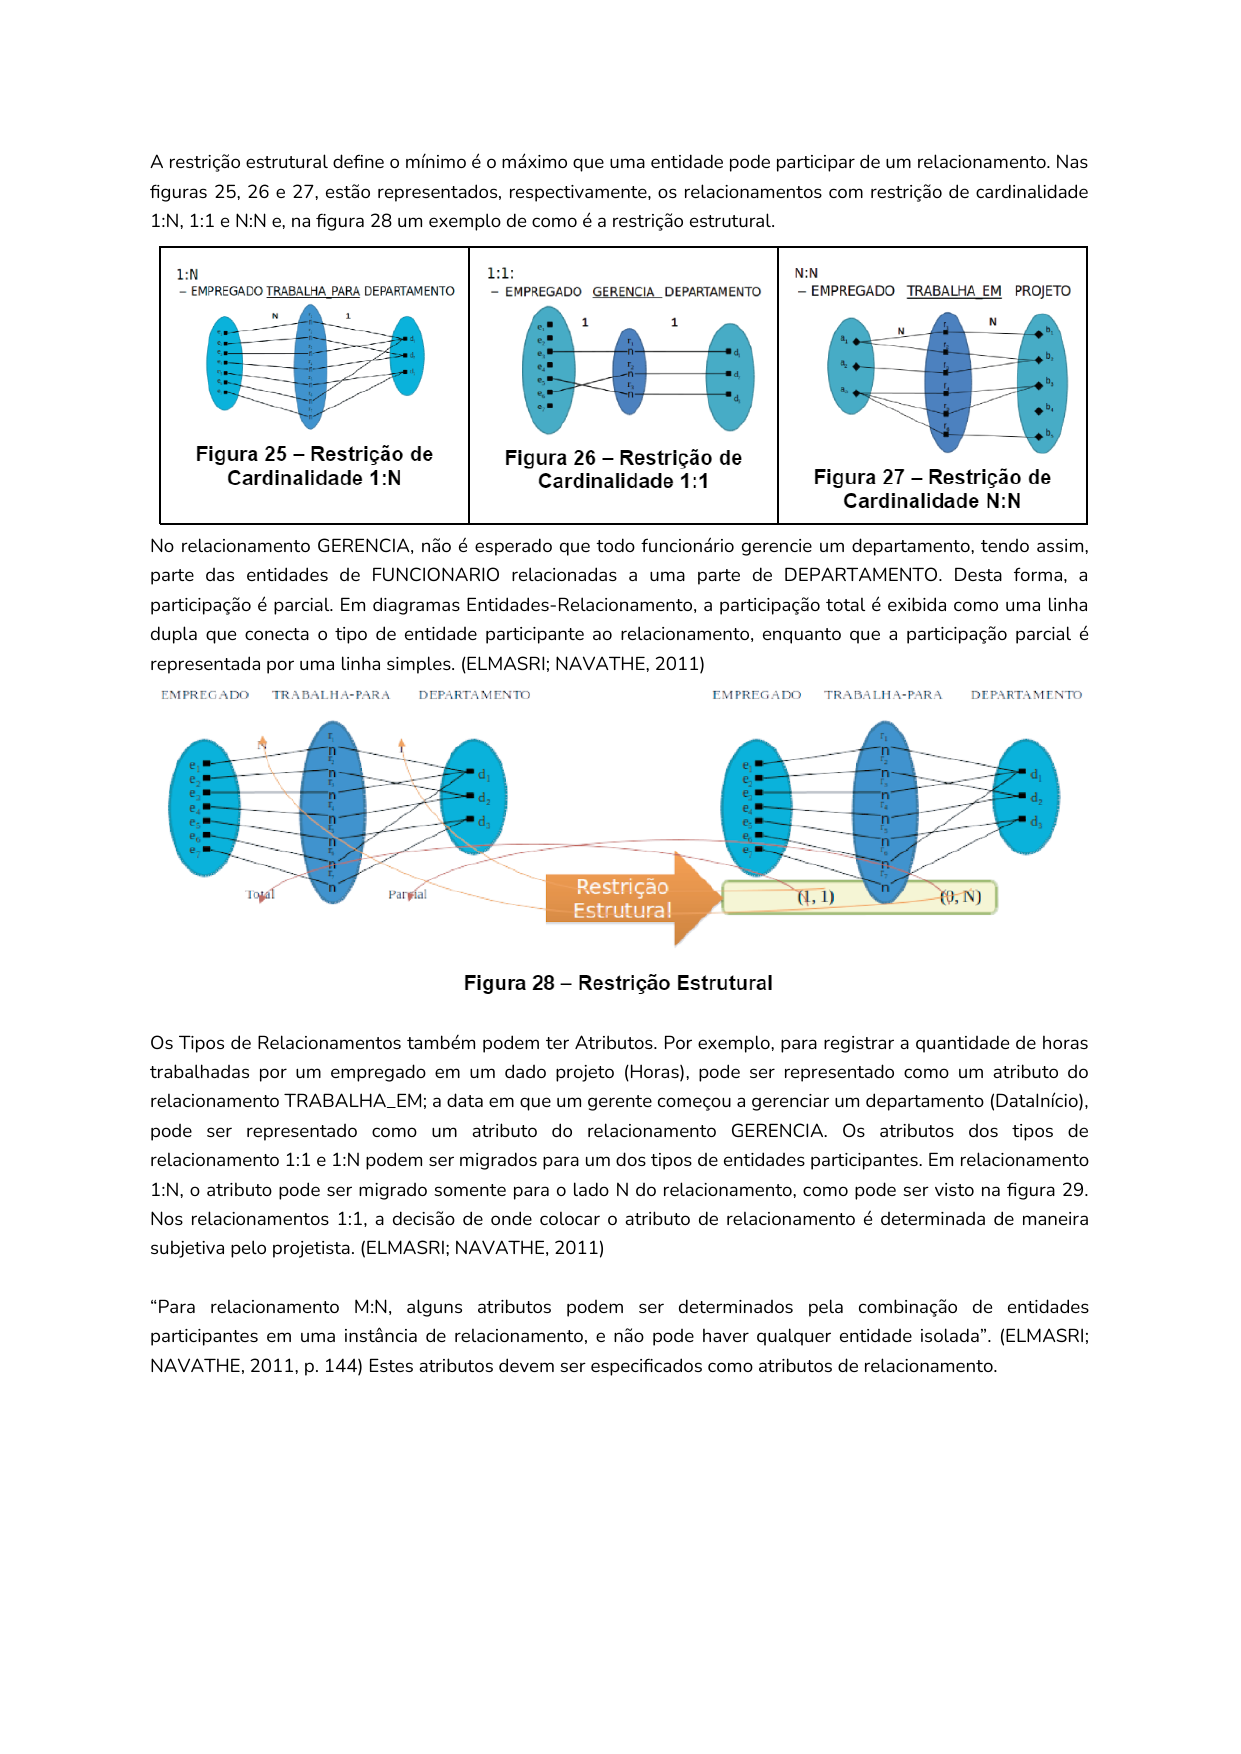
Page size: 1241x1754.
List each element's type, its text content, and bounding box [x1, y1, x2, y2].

text A restrição estrutural define o mínimo é o máximo que uma entidade pode participar de um relacionamento. Nas figuras 25, 26 e 27, estão representados, respectivamente, os relacionamentos com restrição de cardinalidade 1:N, 1:1 e N:N e, na figura 28 um exemplo de como é a restrição estrutural. [150, 150, 1090, 234]
text Os Tipos de Relacionamentos também podem ter Atributos. Por exemplo, para registrar a quantidade de horas trabalhadas por um empregado em um dado projeto (Horas), pode ser representado como um atributo do relacionamento TRABALHA_EM; a data em que um gerente começou a gerenciar um departamento (DataInício), pode ser representado como um atributo do relacionamento GERENCIA. Os atributos dos tipos de relacionamento 1:1 e 1:N podem ser migrados para um dos tipos de entidades participantes. Em relacionamento 1:N, o atributo pode ser migrado somente para o lado N do relacionamento, como pode ser visto na figura 29. Nos relacionamentos 1:1, a decisão de onde colocar o atributo de relacionamento é determinada de maneira subjetiva pelo projetista. (ELMASRI; NAVATHE, 2011) [150, 1030, 1090, 1261]
picture [150, 238, 1091, 530]
text “Para relacionamento M:N, alguns atributos podem ser determinados pela combinação de entidades participantes em uma instância de relacionamento, e não pode haver qualquer entidade isolada”. (ELMASRI; NAVATHE, 2011, p. 144) Estes atributos devem ser especificados como atributos de relacionamento. [150, 1294, 1090, 1379]
picture [150, 680, 1091, 997]
text No relacionamento GERENCIA, não é esperado que todo funcionário gerencie um departamento, tendo assim, parte das entidades de FUNCIONARIO relacionadas a uma parte de DEPARTAMENTO. Desta forma, a participação é parcial. Em diagramas Entidades-Relacionamento, a participação total é exibida como uma linha dupla que conecta o tipo de entidade participante ao relacionamento, enquanto que a participação parcial é representada por uma linha simples. (ELMASRI; NAVATHE, 2011) [150, 533, 1090, 677]
